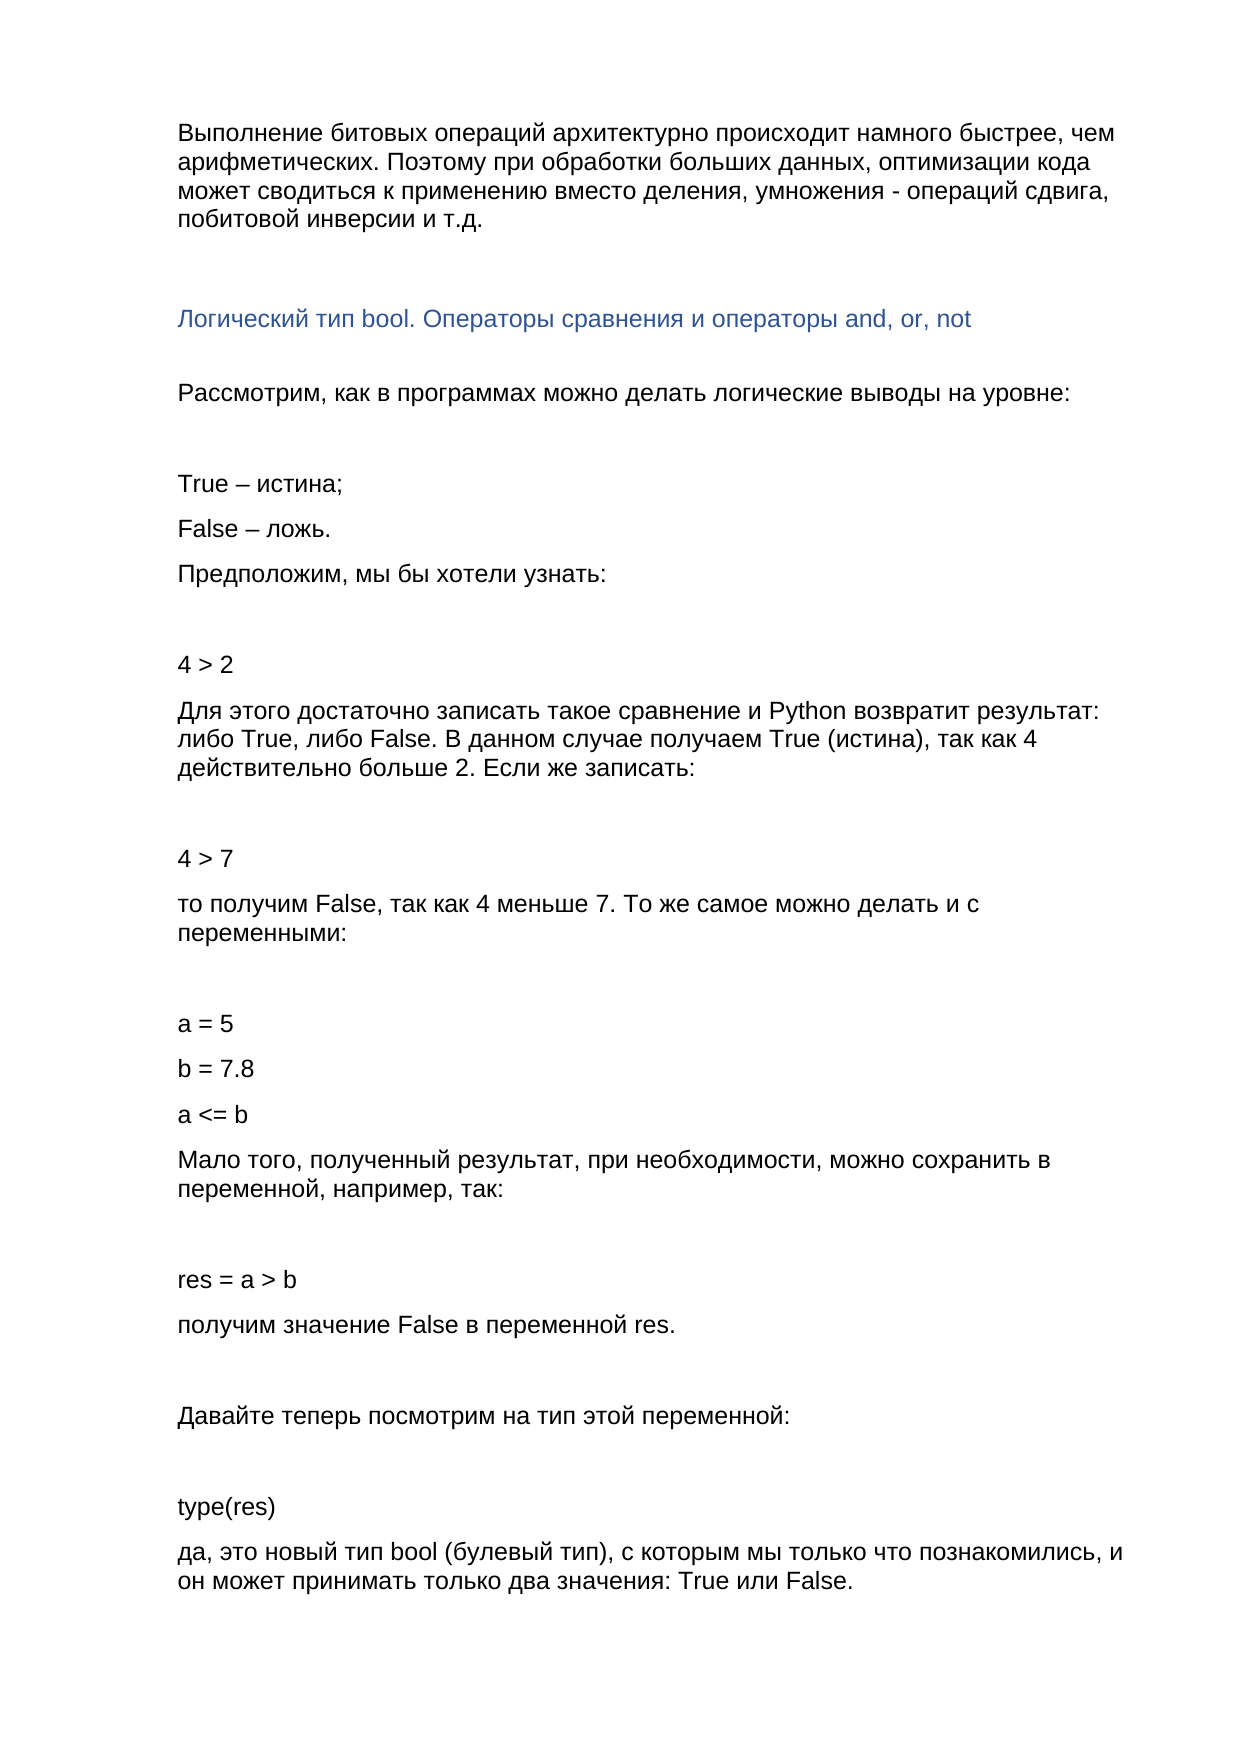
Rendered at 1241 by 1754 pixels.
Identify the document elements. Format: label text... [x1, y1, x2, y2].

text да, это новый тип bool (булевый тип), с которым мы только что познакомились, и он может принимать только два значения: True или False. [177, 1537, 1152, 1595]
subtitle Логический тип bool. Операторы сравнения и операторы and, or, not [177, 303, 1152, 332]
text то получим False, так как 4 меньше 7. То же самое можно делать и с переменными: [177, 889, 1152, 947]
text получим значение False в переменной res. [177, 1310, 1152, 1339]
text res = a > b [177, 1265, 1152, 1293]
text Выполнение битовых операций архитектурно происходит намного быстрее, чем арифметических. Поэтому при обработки больших данных, оптимизации кода может сводиться к применению вместо деления, умножения - операций сдвига, побитовой инверсии и т.д. [177, 118, 1152, 233]
text False – ложь. [177, 514, 1152, 543]
text 4 > 2 [177, 650, 1152, 679]
text Давайте теперь посмотрим на тип этой переменной: [177, 1401, 1152, 1430]
text Рассмотрим, как в программах можно делать логические выводы на уровне: [177, 378, 1152, 406]
text a <= b [177, 1100, 1152, 1128]
text b = 7.8 [177, 1054, 1152, 1083]
text a = 5 [177, 1009, 1152, 1038]
text True – истина; [177, 468, 1152, 497]
text Мало того, полученный результат, при необходимости, можно сохранить в переменной, например, так: [177, 1145, 1152, 1203]
text type(res) [177, 1492, 1152, 1521]
text 4 > 7 [177, 844, 1152, 873]
text Для этого достаточно записать такое сравнение и Python возвратит результат: либо True, либо False. В данном случае получаем True (истина), так как 4 действительно больше 2. Если же записать: [177, 696, 1152, 782]
text Предположим, мы бы хотели узнать: [177, 559, 1152, 588]
